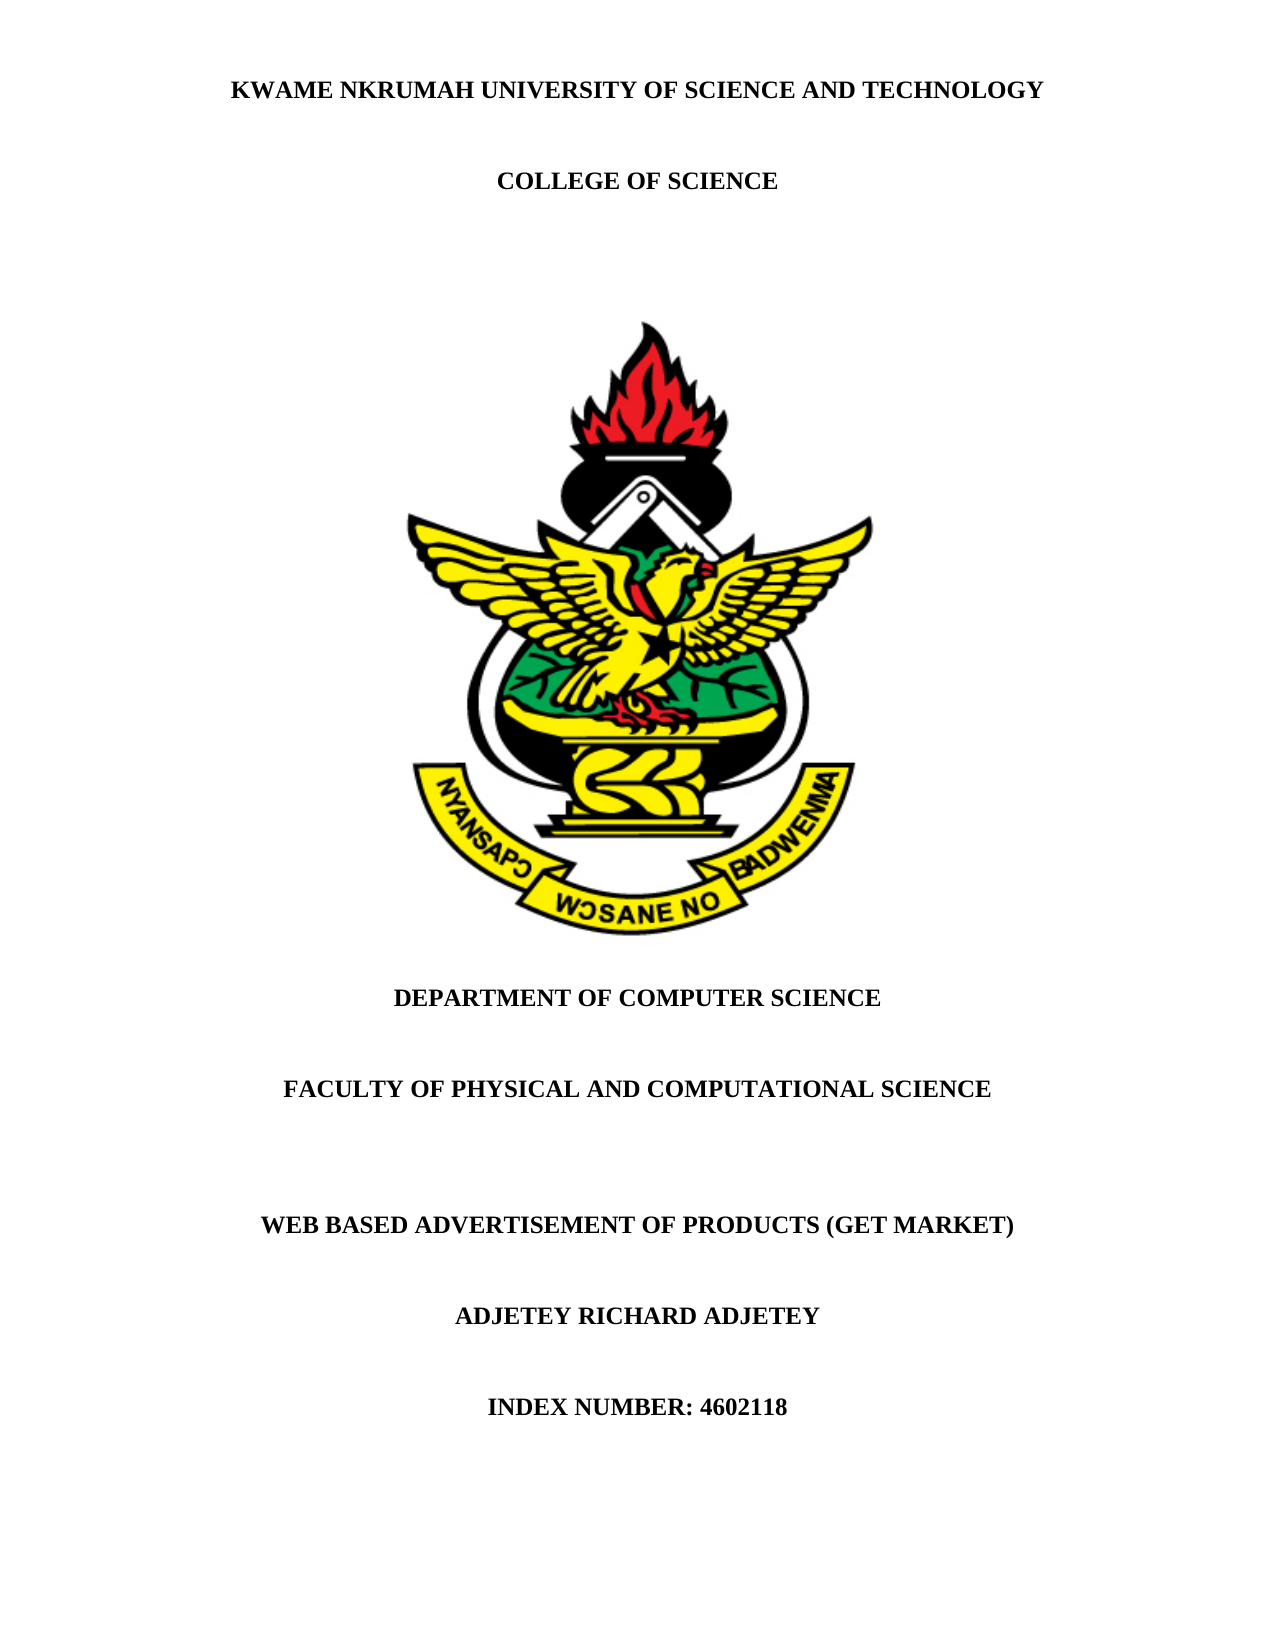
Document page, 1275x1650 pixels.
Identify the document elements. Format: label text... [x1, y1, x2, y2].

text COLLEGE OF SCIENCE [75, 166, 1200, 194]
picture [346, 282, 921, 975]
text ADJETEY RICHARD ADJETEY [75, 1301, 1200, 1330]
text FACULTY OF PHYSICAL AND COMPUTATIONAL SCIENCE [75, 1074, 1200, 1103]
text DEPARTMENT OF COMPUTER SCIENCE [75, 983, 1200, 1012]
text WEB BASED ADVERTISEMENT OF PRODUCTS (GET MARKET) [75, 1210, 1200, 1239]
text KWAME NKRUMAH UNIVERSITY OF SCIENCE AND TECHNOLOGY [75, 75, 1200, 104]
text INDEX NUMBER: 4602118 [75, 1392, 1200, 1421]
